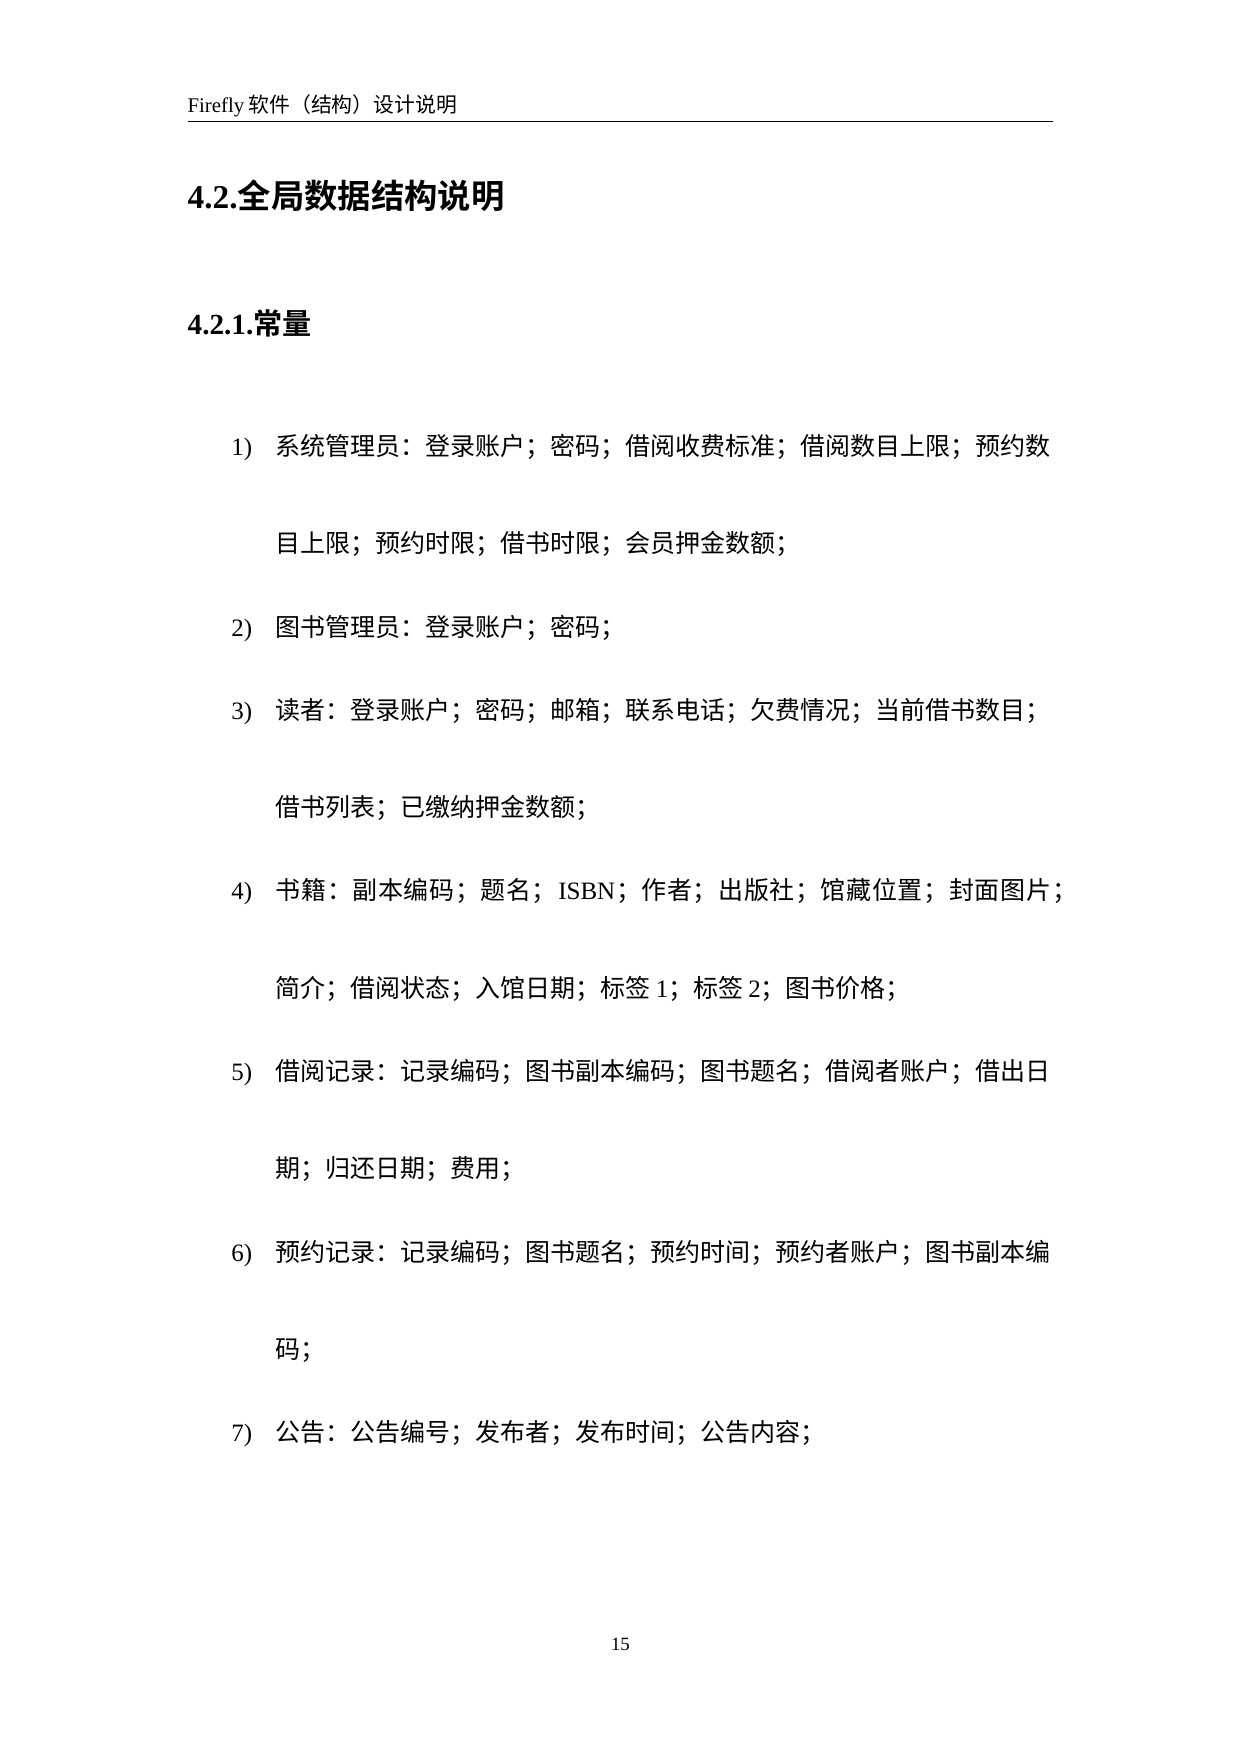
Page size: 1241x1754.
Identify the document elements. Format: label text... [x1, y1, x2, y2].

list 借阅记录：记录编码；图书副本编码；图书题名；借阅者账户；借出日期；归还日期；费用； [231, 1037, 1053, 1199]
list 4.2.全局数据结构说明 [187, 162, 1053, 227]
list 图书管理员：登录账户；密码； [231, 593, 1053, 658]
list 预约记录：记录编码；图书题名；预约时间；预约者账户；图书副本编码； [231, 1218, 1053, 1380]
list 书籍：副本编码；题名；ISBN；作者；出版社；馆藏位置；封面图片；简介；借阅状态；入馆日期；标签1；标签2；图书价格； [231, 856, 1053, 1019]
list 读者：登录账户；密码；邮箱；联系电话；欠费情况；当前借书数目；借书列表；已缴纳押金数额； [231, 676, 1053, 838]
list 系统管理员：登录账户；密码；借阅收费标准；借阅数目上限；预约数目上限；预约时限；借书时限；会员押金数额； [231, 412, 1053, 574]
list 4.2.1.常量 [187, 289, 1053, 354]
list 公告：公告编号；发布者；发布时间；公告内容； [231, 1398, 1053, 1463]
